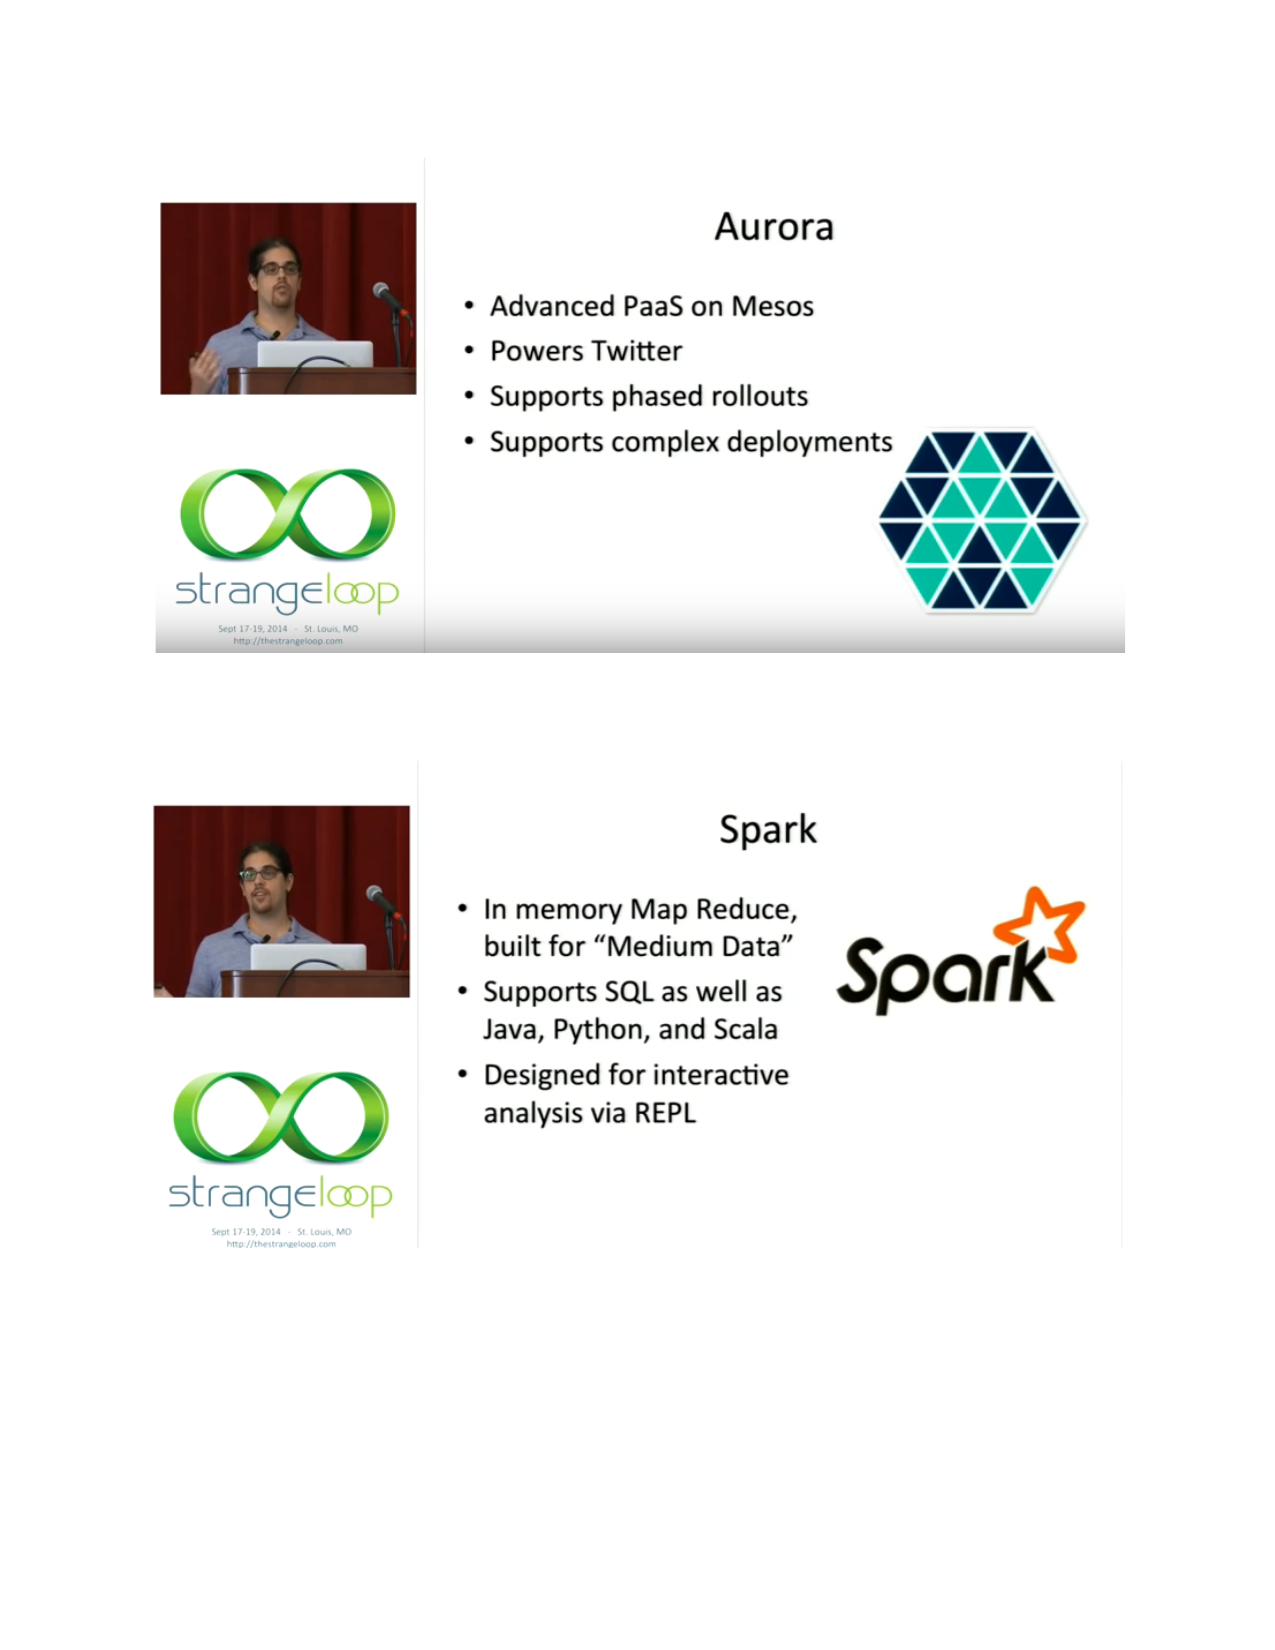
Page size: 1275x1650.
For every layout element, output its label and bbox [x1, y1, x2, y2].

picture [150, 150, 1125, 653]
picture [150, 730, 1125, 1248]
